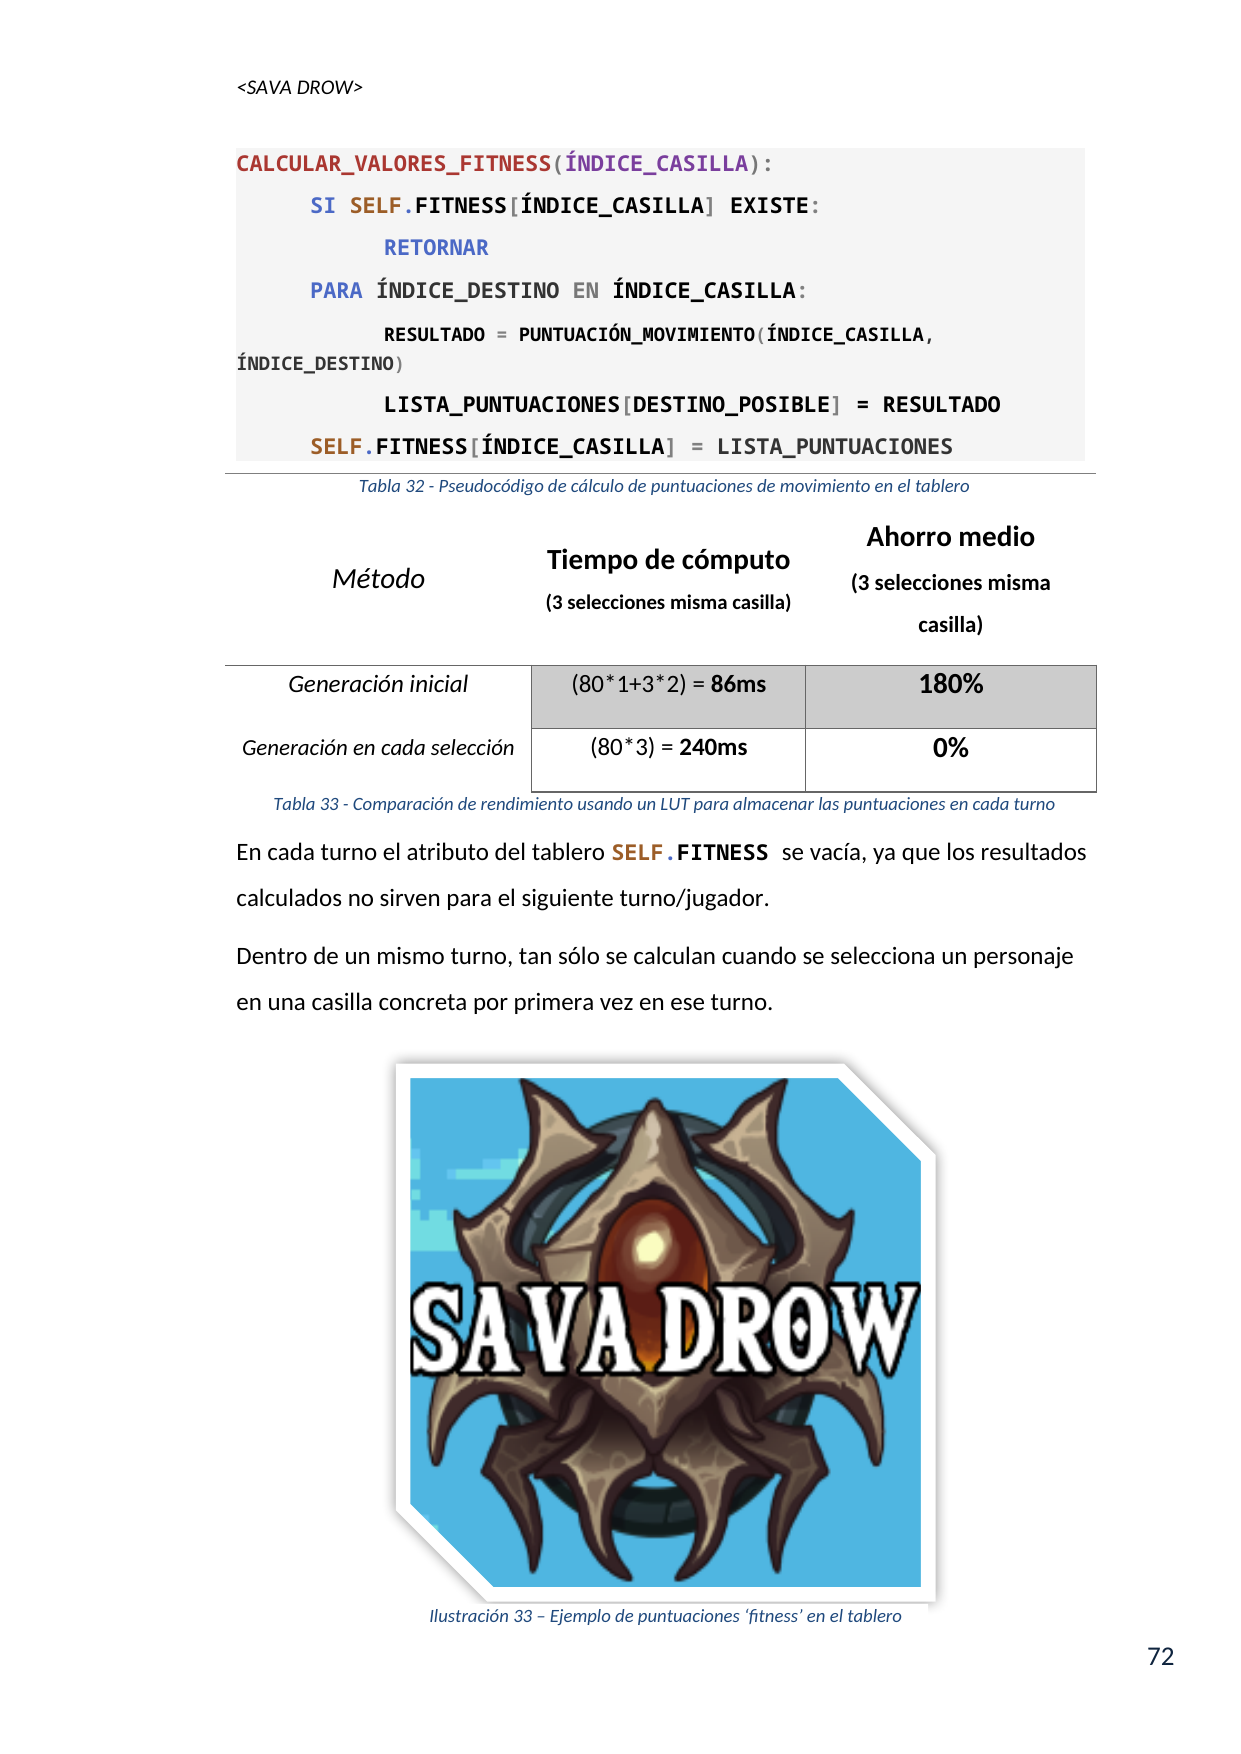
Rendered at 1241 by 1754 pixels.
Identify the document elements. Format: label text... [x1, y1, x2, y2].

text Tabla 33 - Comparación de rendimiento usando un LUT para almacenar las puntuaciones en cada turno [236, 792, 1092, 815]
text Tabla 32 - Pseudocódigo de cálculo de puntuaciones de movimiento en el tablero [236, 474, 1092, 497]
table_cell 180% [806, 666, 1096, 728]
table_cell Generación en cada selección [225, 728, 531, 791]
table_header Ahorro medio (3 selecciones misma casilla) [806, 518, 1096, 664]
table_cell 0% [806, 729, 1096, 791]
table_cell Generación inicial [225, 666, 531, 728]
table_header Método [225, 518, 532, 664]
table_header CALCULAR_VALORES_FITNESS(ÍNDICE_CASILLA): SI SELF.FITNESS[ÍNDICE_CASILLA] EXISTE: RETORNAR PARA ÍNDICE_DESTINO EN ÍNDICE_CASILLA: RESULTADO = PUNTUACIÓN_MOVIMIENTO(ÍNDICE_CASILLA, ÍNDICE_DESTINO) LISTA_PUNTUACIONES[DESTINO_POSIBLE] = RESULTADO SELF.FITNESS[ÍNDICE_CASILLA] = LISTA_PUNTUACIONES [225, 148, 1096, 473]
text En cada turno el atributo del tablero SELF.FITNESS se vacía, ya que los resultados calculados no sirven para el siguiente turno/jugador. [236, 836, 1092, 912]
picture [411, 1079, 920, 1587]
table_header Tiempo de cómputo (3 selecciones misma casilla) [532, 518, 806, 664]
text Dentro de un mismo turno, tan sólo se calculan cuando se selecciona un personaje en una casilla concreta por primera vez en ese turno. [236, 940, 1092, 1016]
table_cell (80*1+3*2) = 86ms [532, 666, 805, 728]
table_cell (80*3) = 240ms [532, 729, 805, 791]
